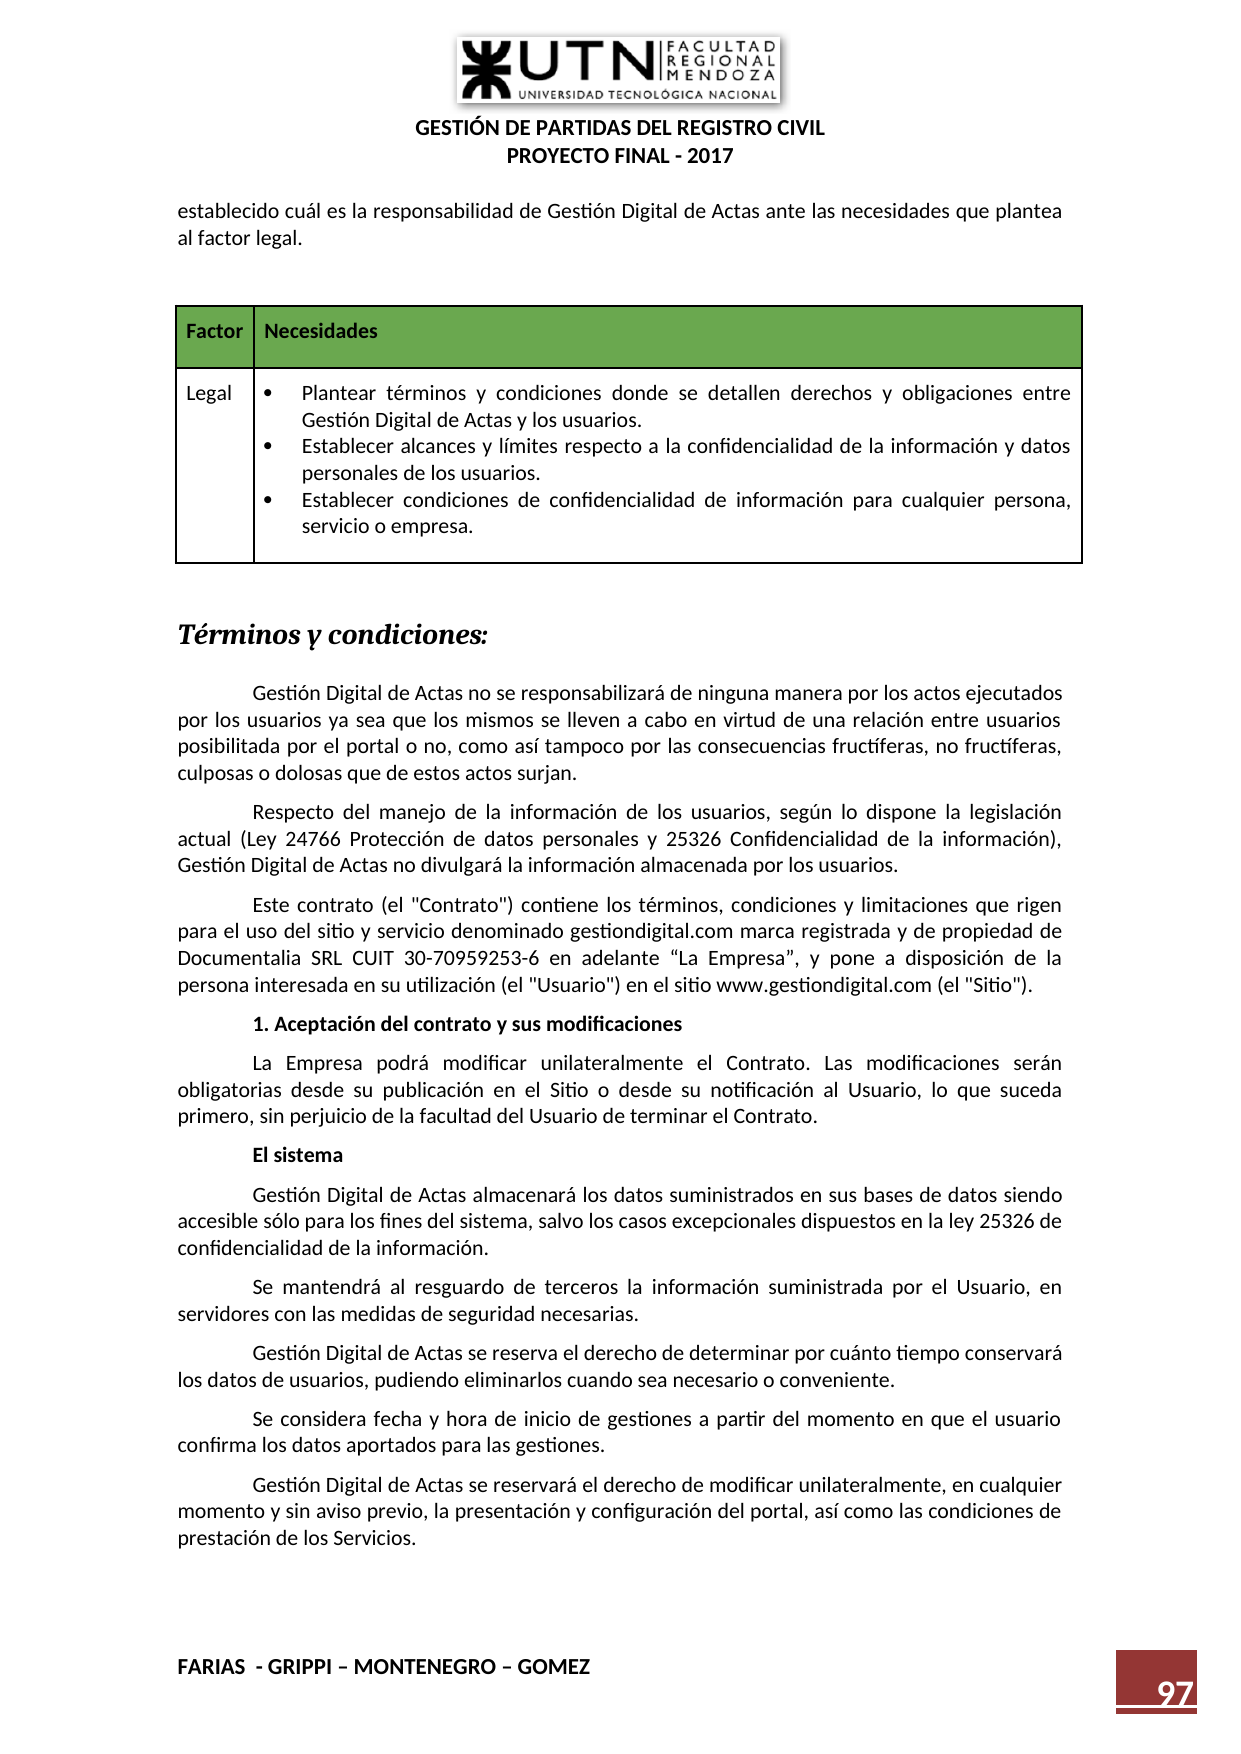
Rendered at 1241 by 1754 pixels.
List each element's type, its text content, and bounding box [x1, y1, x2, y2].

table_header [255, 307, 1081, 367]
text Se mantendrá al resguardo de terceros la información suministrada por el Usuario, en servidores con las medidas de seguridad necesarias. [177, 1273, 1063, 1327]
text Gestión Digital de Actas se reserva el derecho de determinar por cuánto tiempo conservará los datos de usuarios, pudiendo eliminarlos cuando sea necesario o conveniente. [177, 1339, 1063, 1392]
text Se considera fecha y hora de inicio de gestiones a partir del momento en que el usuario confirma los datos aportados para las gestiones. [177, 1405, 1063, 1458]
text Gestión Digital de Actas se reservará el derecho de modificar unilateralmente, en cualquier momento y sin aviso previo, la presentación y configuración del portal, así como las condiciones de prestación de los Servicios. [177, 1471, 1063, 1551]
picture [449, 29, 791, 114]
text Respecto del manejo de la información de los usuarios, según lo dispone la legislación actual (Ley 24766 Protección de datos personales y 25326 Confidencialidad de la información), Gestión Digital de Actas no divulgará la información almacenada por los usuarios. [177, 798, 1063, 878]
text Este contrato (el "Contrato") contiene los términos, condiciones y limitaciones que rigen para el uso del sitio y servicio denominado gestiondigital.com marca registrada y de propiedad de Documentalia SRL CUIT 30-70959253-6 en adelante “La Empresa”, y pone a disposición de la persona interesada en su utilización (el "Usuario") en el sitio www.gestiondigital.com (el "Sitio"). [177, 891, 1063, 997]
text Gestión Digital de Actas almacenará los datos suministrados en sus bases de datos siendo accesible sólo para los fines del sistema, salvo los casos excepcionales dispuestos en la ley 25326 de confidencialidad de la información. [177, 1181, 1063, 1261]
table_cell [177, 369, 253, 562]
text La Empresa podrá modificar unilateralmente el Contrato. Las modificaciones serán obligatorias desde su publicación en el Sitio o desde su notificación al Usuario, lo que suceda primero, sin perjuicio de la facultad del Usuario de terminar el Contrato. [177, 1049, 1063, 1129]
text El sistema [177, 1142, 1063, 1168]
text 1. Aceptación del contrato y sus modificaciones [177, 1010, 1063, 1037]
text Gestión Digital de Actas no se responsabilizará de ninguna manera por los actos ejecutados por los usuarios ya sea que los mismos se lleven a cabo en virtud de una relación entre usuarios posibilitada por el portal o no, como así tampoco por las consecuencias fructíferas, no fructíferas, culposas o dolosas que de estos actos surjan. [177, 679, 1063, 786]
subtitle Términos y condiciones: [177, 618, 1063, 651]
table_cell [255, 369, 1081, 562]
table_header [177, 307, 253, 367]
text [177, 197, 1063, 251]
